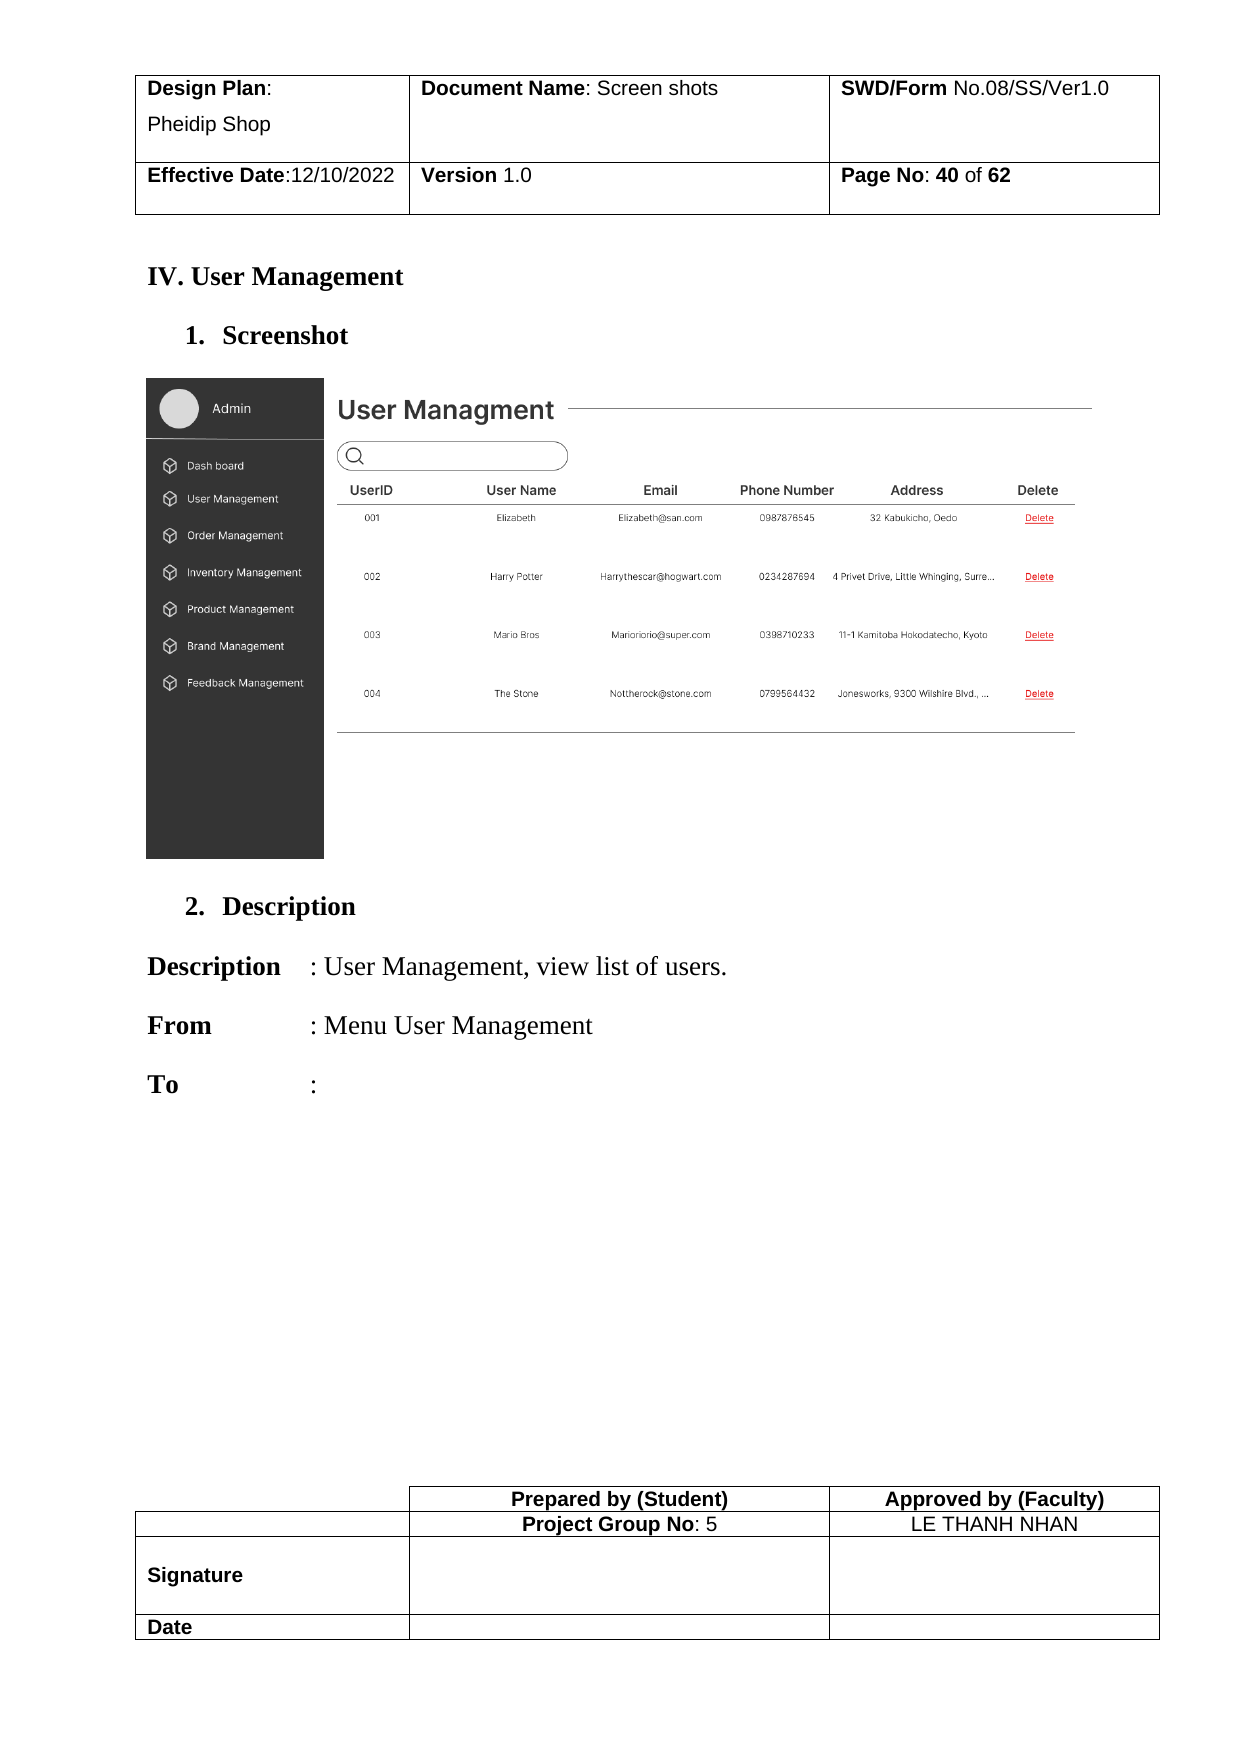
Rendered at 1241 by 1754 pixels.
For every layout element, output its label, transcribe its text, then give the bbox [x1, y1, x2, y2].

list Screenshot [184, 319, 1093, 351]
text IV. User Management [147, 260, 1093, 291]
text From : Menu User Management [147, 1009, 1093, 1040]
picture [146, 378, 1092, 859]
text Description : User Management, view list of users. [147, 950, 1093, 981]
text To : [147, 1068, 1093, 1099]
list Description [184, 891, 1093, 922]
